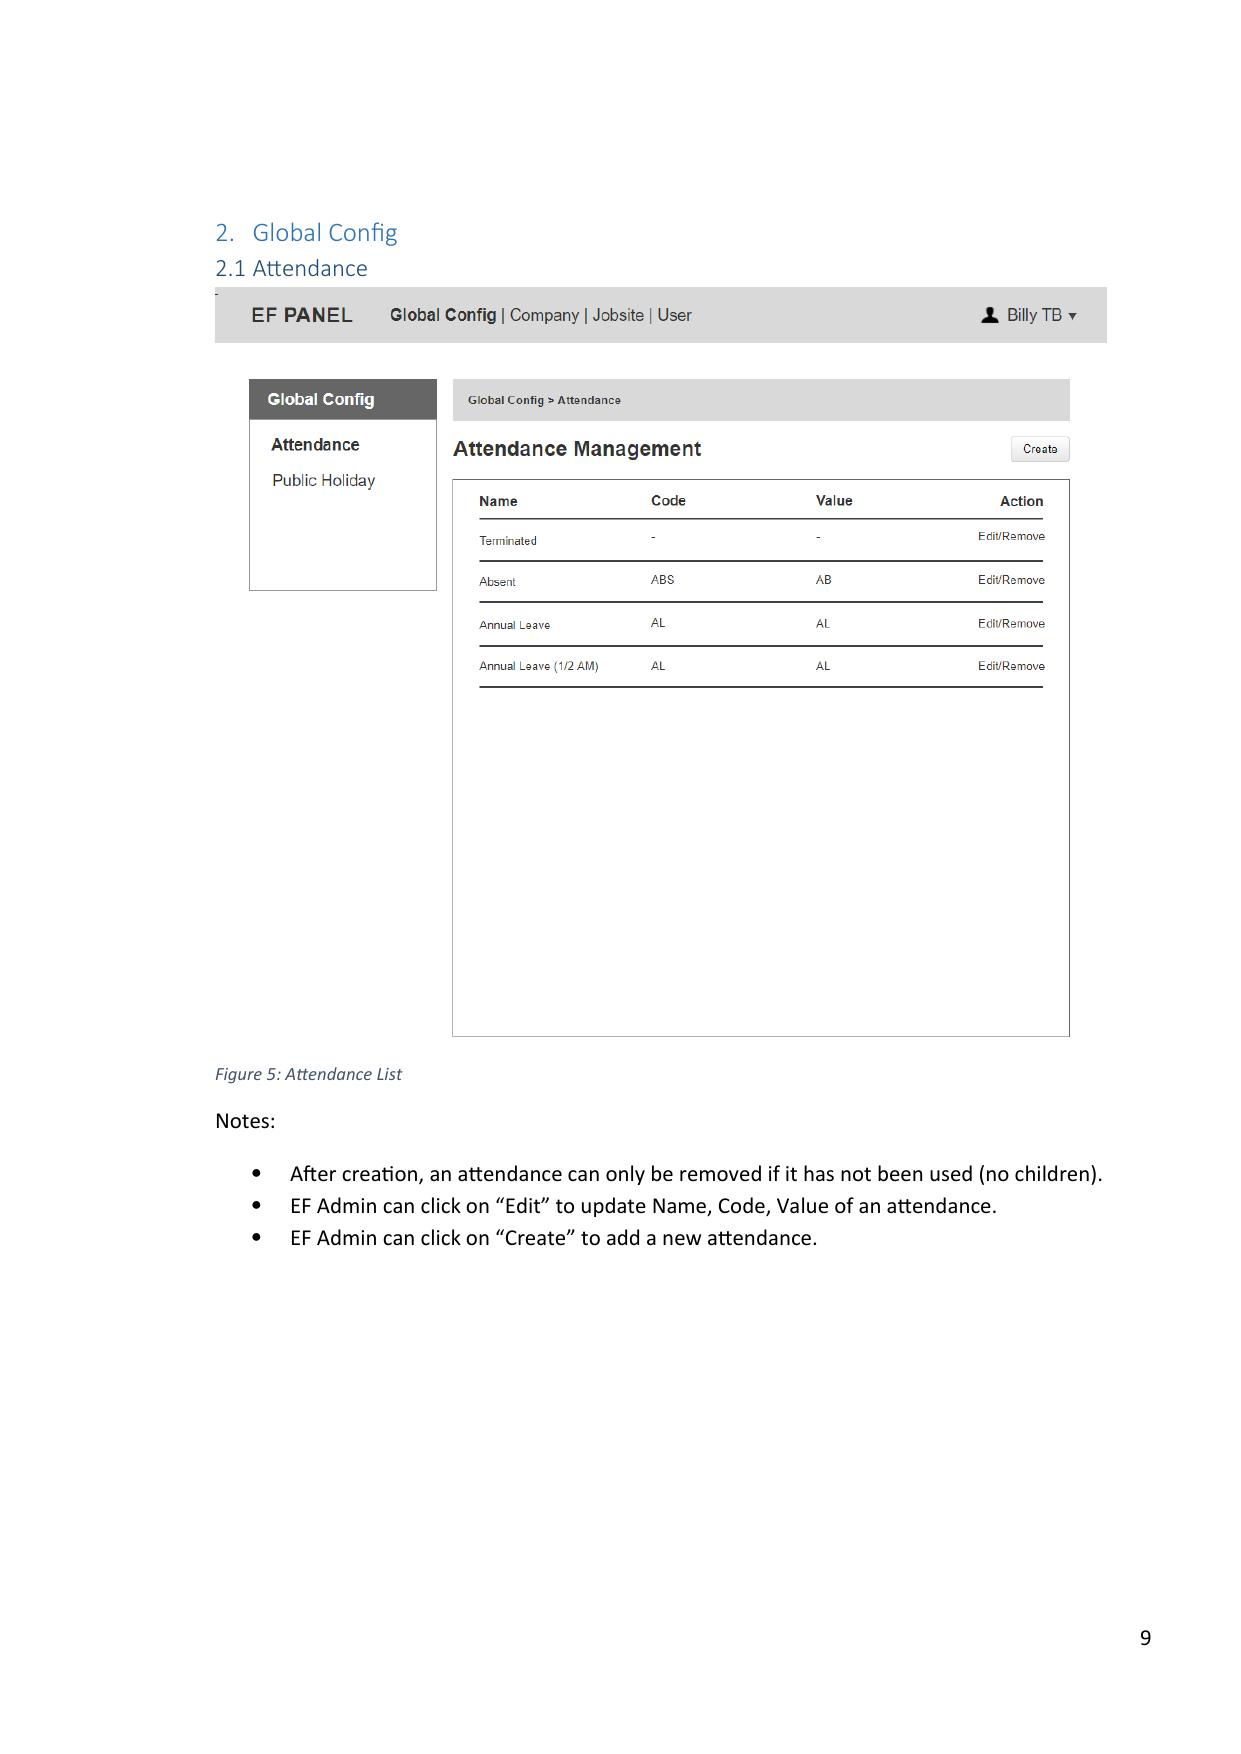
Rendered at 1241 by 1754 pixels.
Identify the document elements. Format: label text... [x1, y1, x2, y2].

text Figure 5: Attendance List [177, 1062, 1152, 1085]
list EF Admin can click on “Create” to add a new attendance. [252, 1223, 1152, 1251]
list EF Admin can click on “Edit” to update Name, Code, Value of an attendance. [252, 1191, 1152, 1219]
picture [214, 287, 1107, 1037]
text Notes: [177, 1106, 1152, 1134]
subtitle Attendance [215, 252, 1152, 283]
subtitle Global Config [215, 215, 1152, 248]
list After creation, an attendance can only be removed if it has not been used (no children). [252, 1159, 1152, 1187]
